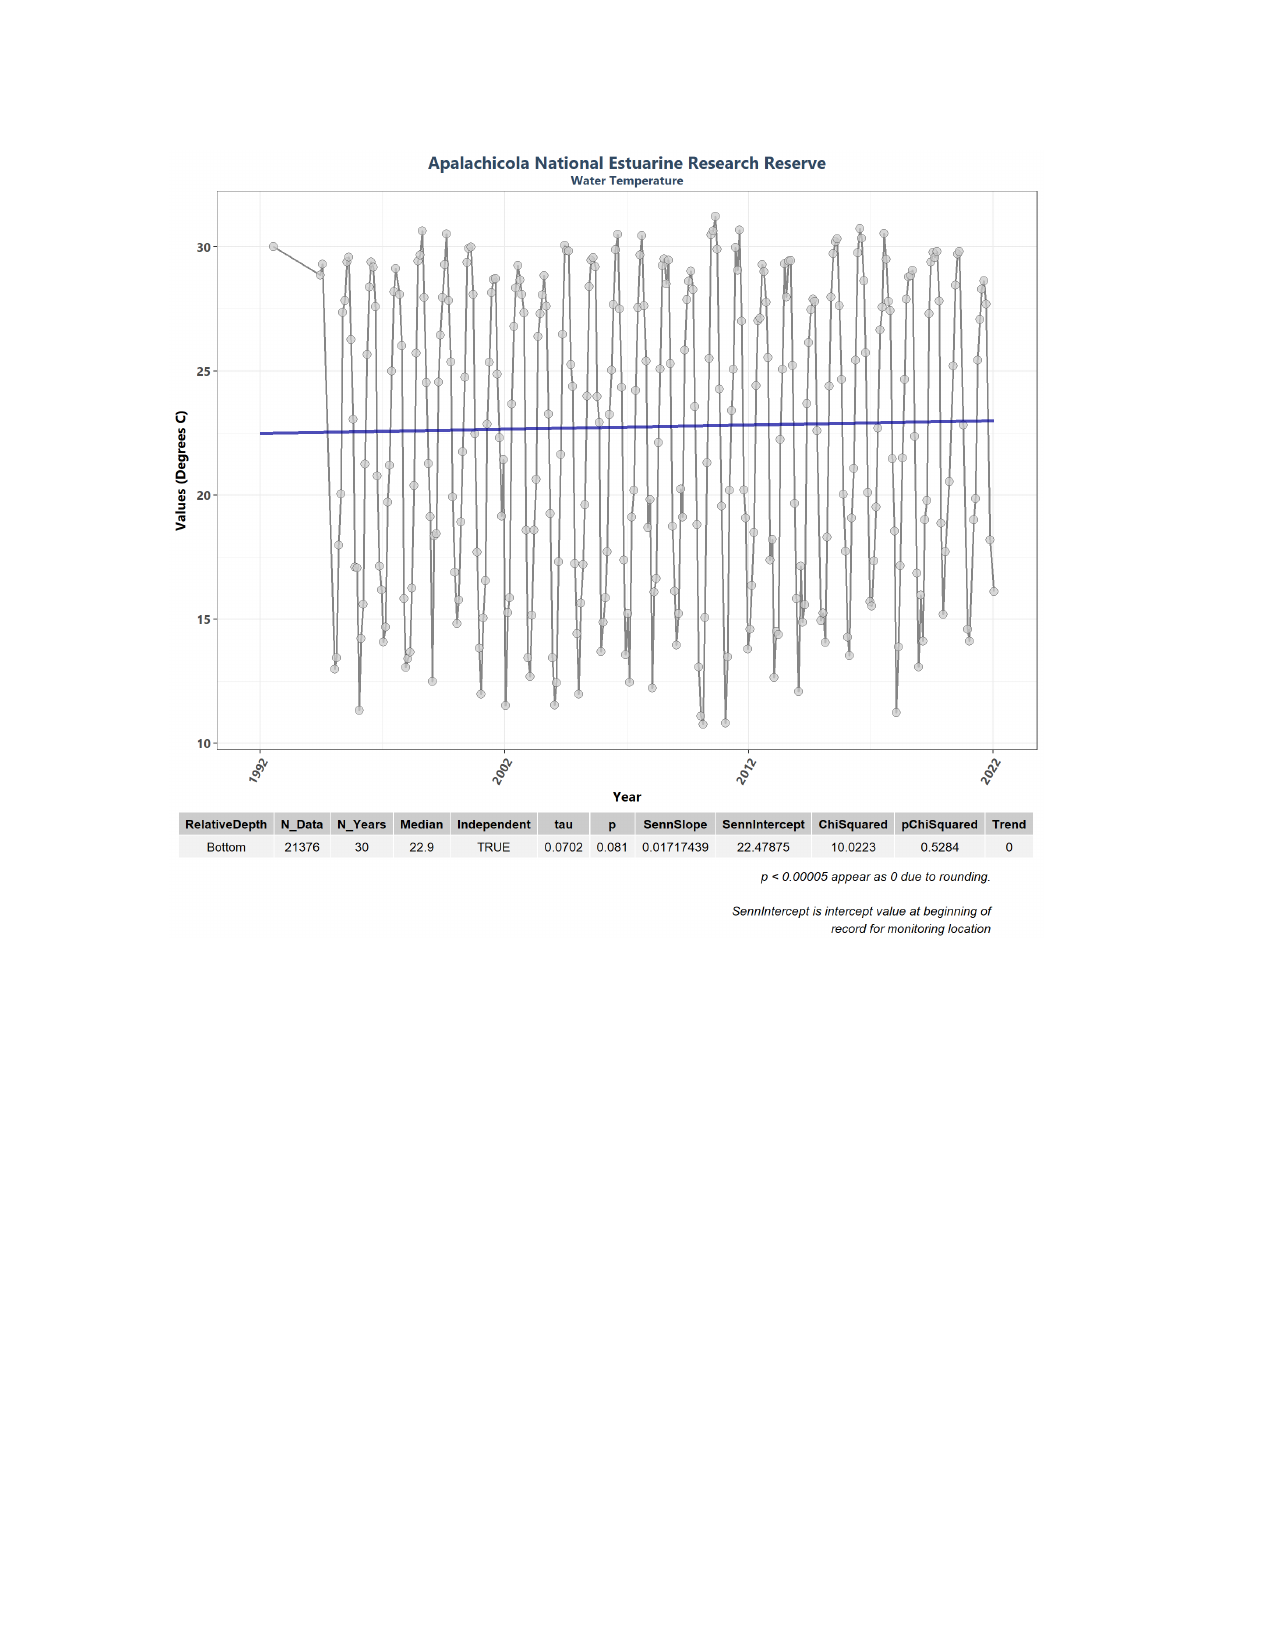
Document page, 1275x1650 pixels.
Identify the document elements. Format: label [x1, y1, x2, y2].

picture [168, 150, 1044, 938]
